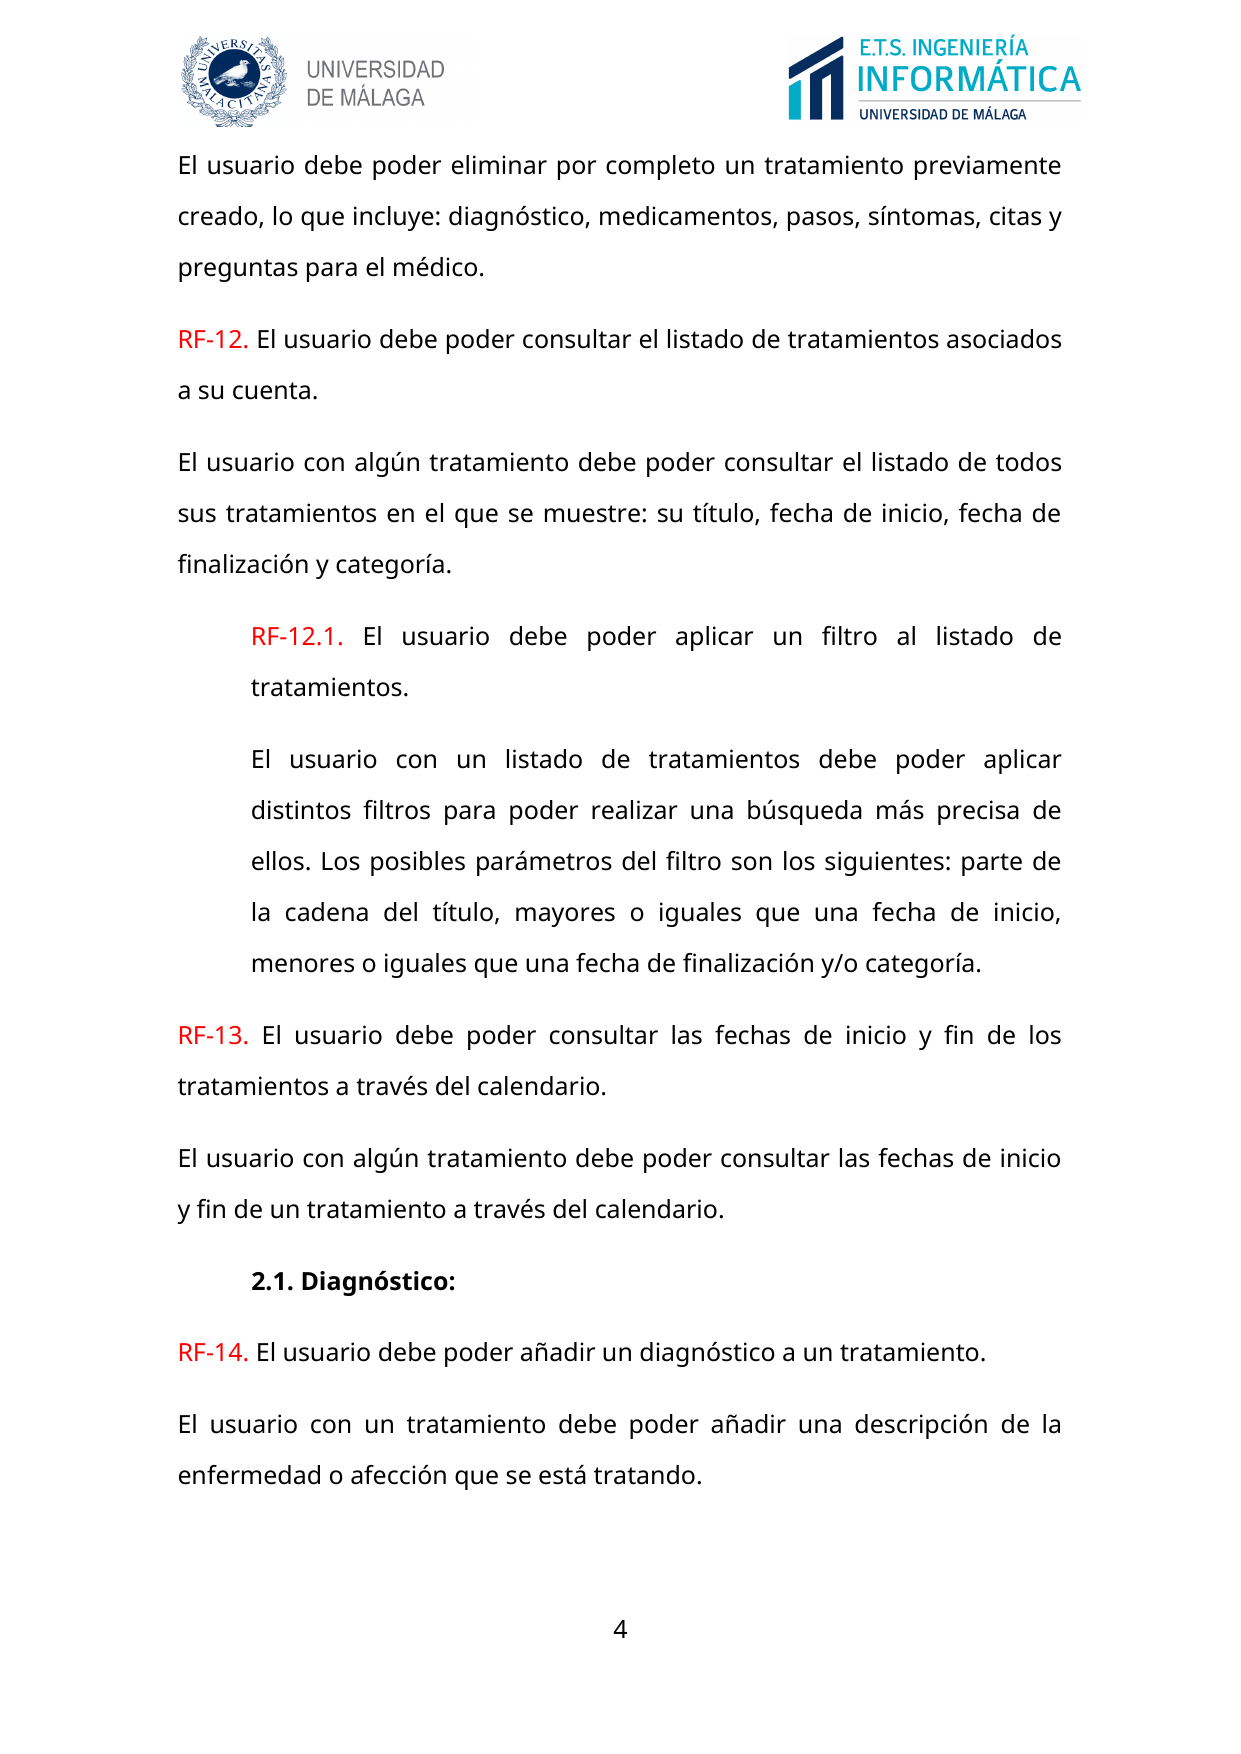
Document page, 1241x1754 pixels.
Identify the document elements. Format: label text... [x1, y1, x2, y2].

text RF-13. El usuario debe poder consultar las fechas de inicio y fin de los tratamientos a través del calendario. [177, 1017, 1063, 1102]
text El usuario con algún tratamiento debe poder consultar el listado de todos sus tratamientos en el que se muestre: su título, fecha de inicio, fecha de finalización y categoría. [177, 444, 1063, 581]
text RF-12. El usuario debe poder consultar el listado de tratamientos asociados a su cuenta. [177, 322, 1063, 407]
picture [786, 34, 1083, 122]
text 2.1. Diagnóstico: [177, 1263, 1063, 1297]
text RF-12.1. El usuario debe poder aplicar un filtro al listado de tratamientos. [251, 618, 1063, 703]
text El usuario con algún tratamiento debe poder consultar las fechas de inicio y fin de un tratamiento a través del calendario. [177, 1140, 1063, 1225]
text El usuario con un listado de tratamientos debe poder aplicar distintos filtros para poder realizar una búsqueda más precisa de ellos. Los posibles parámetros del filtro son los siguientes: parte de la cadena del título, mayores o iguales que una fecha de inicio, menores o iguales que una fecha de finalización y/o categoría. [251, 741, 1063, 979]
picture [180, 35, 477, 127]
text RF-14. El usuario debe poder añadir un diagnóstico a un tratamiento. [177, 1335, 1063, 1369]
text El usuario debe poder eliminar por completo un tratamiento previamente creado, lo que incluye: diagnóstico, medicamentos, pasos, síntomas, citas y preguntas para el médico. [177, 148, 1063, 284]
text El usuario con un tratamiento debe poder añadir una descripción de la enfermedad o afección que se está tratando. [177, 1407, 1063, 1492]
